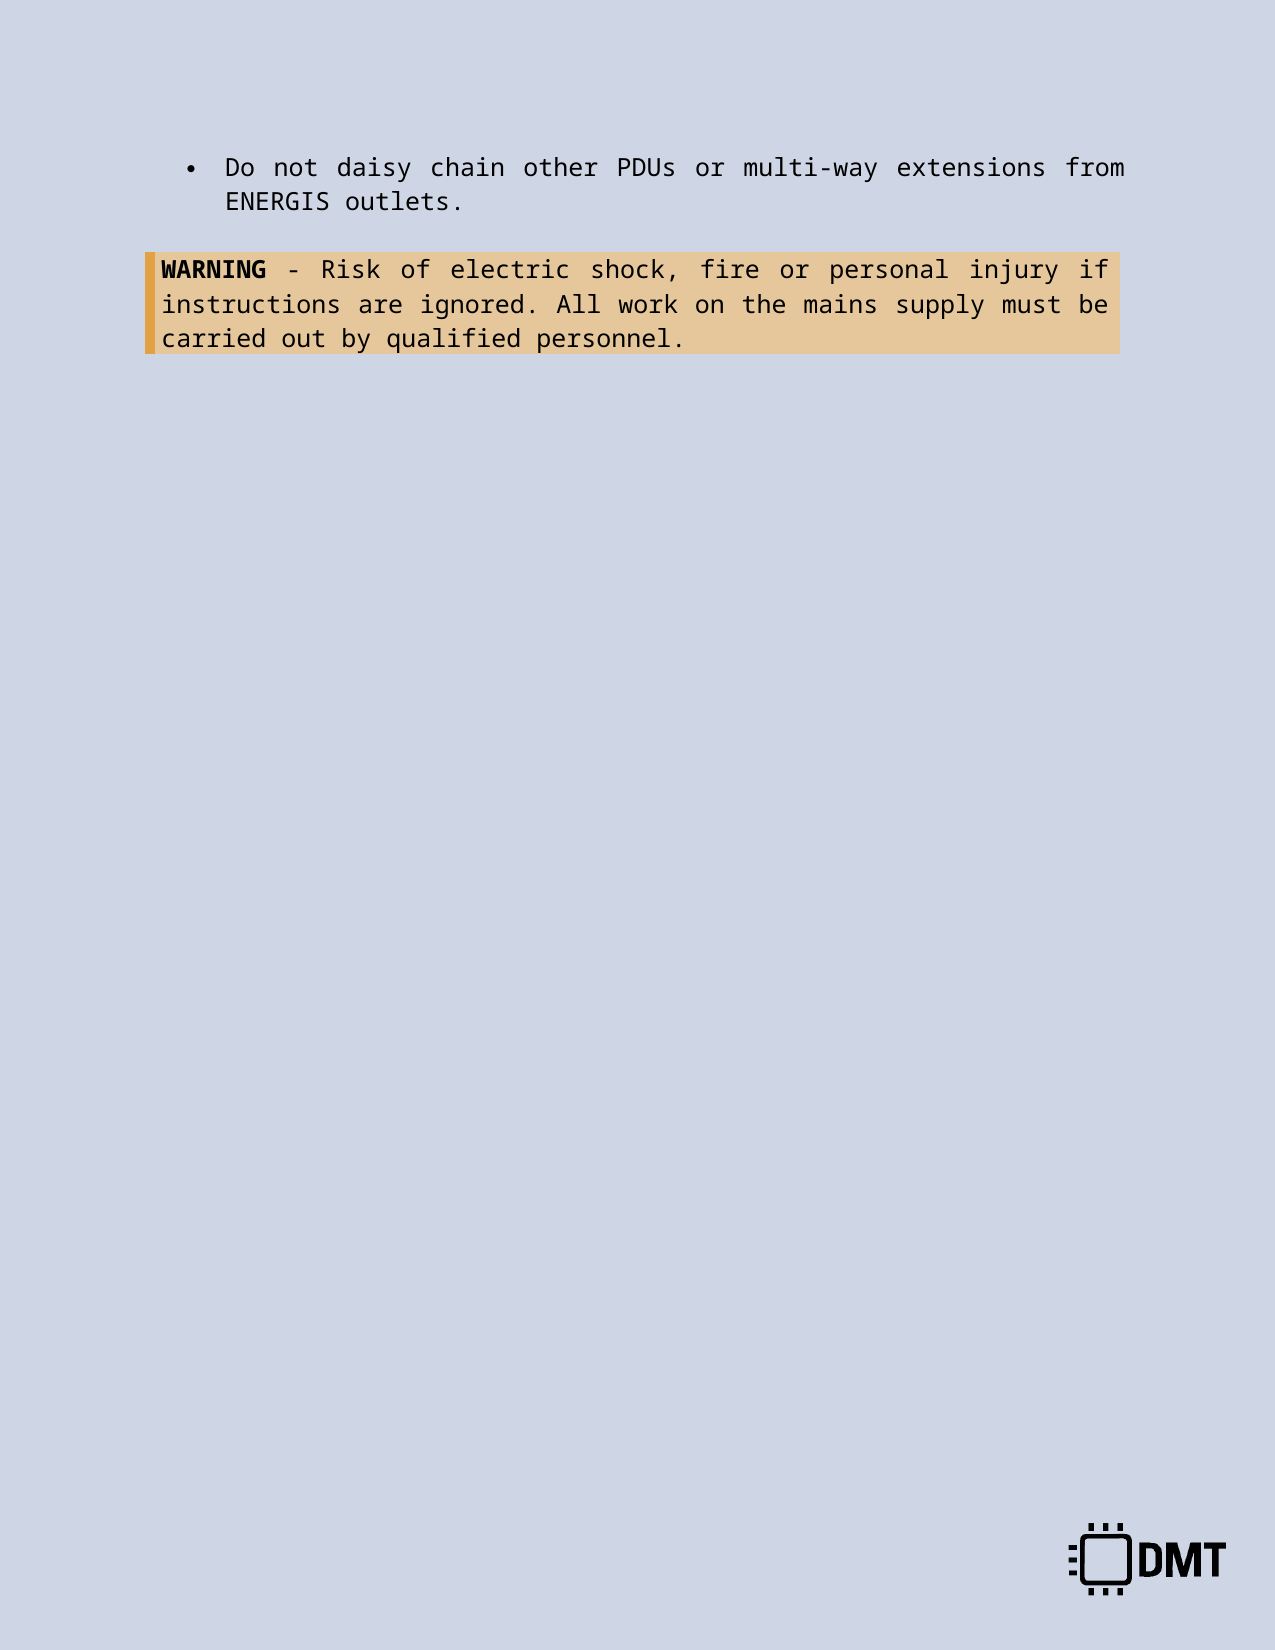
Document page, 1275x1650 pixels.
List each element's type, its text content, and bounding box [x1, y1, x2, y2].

list Do not daisy chain other PDUs or multi-way extensions from ENERGIS outlets. [187, 150, 1125, 218]
picture [1052, 1512, 1237, 1603]
table_header WARNING - Risk of electric shock, fire or personal injury if instructions are ignored. All work on the mains supply must be carried out by qualified personnel. [155, 252, 1120, 354]
